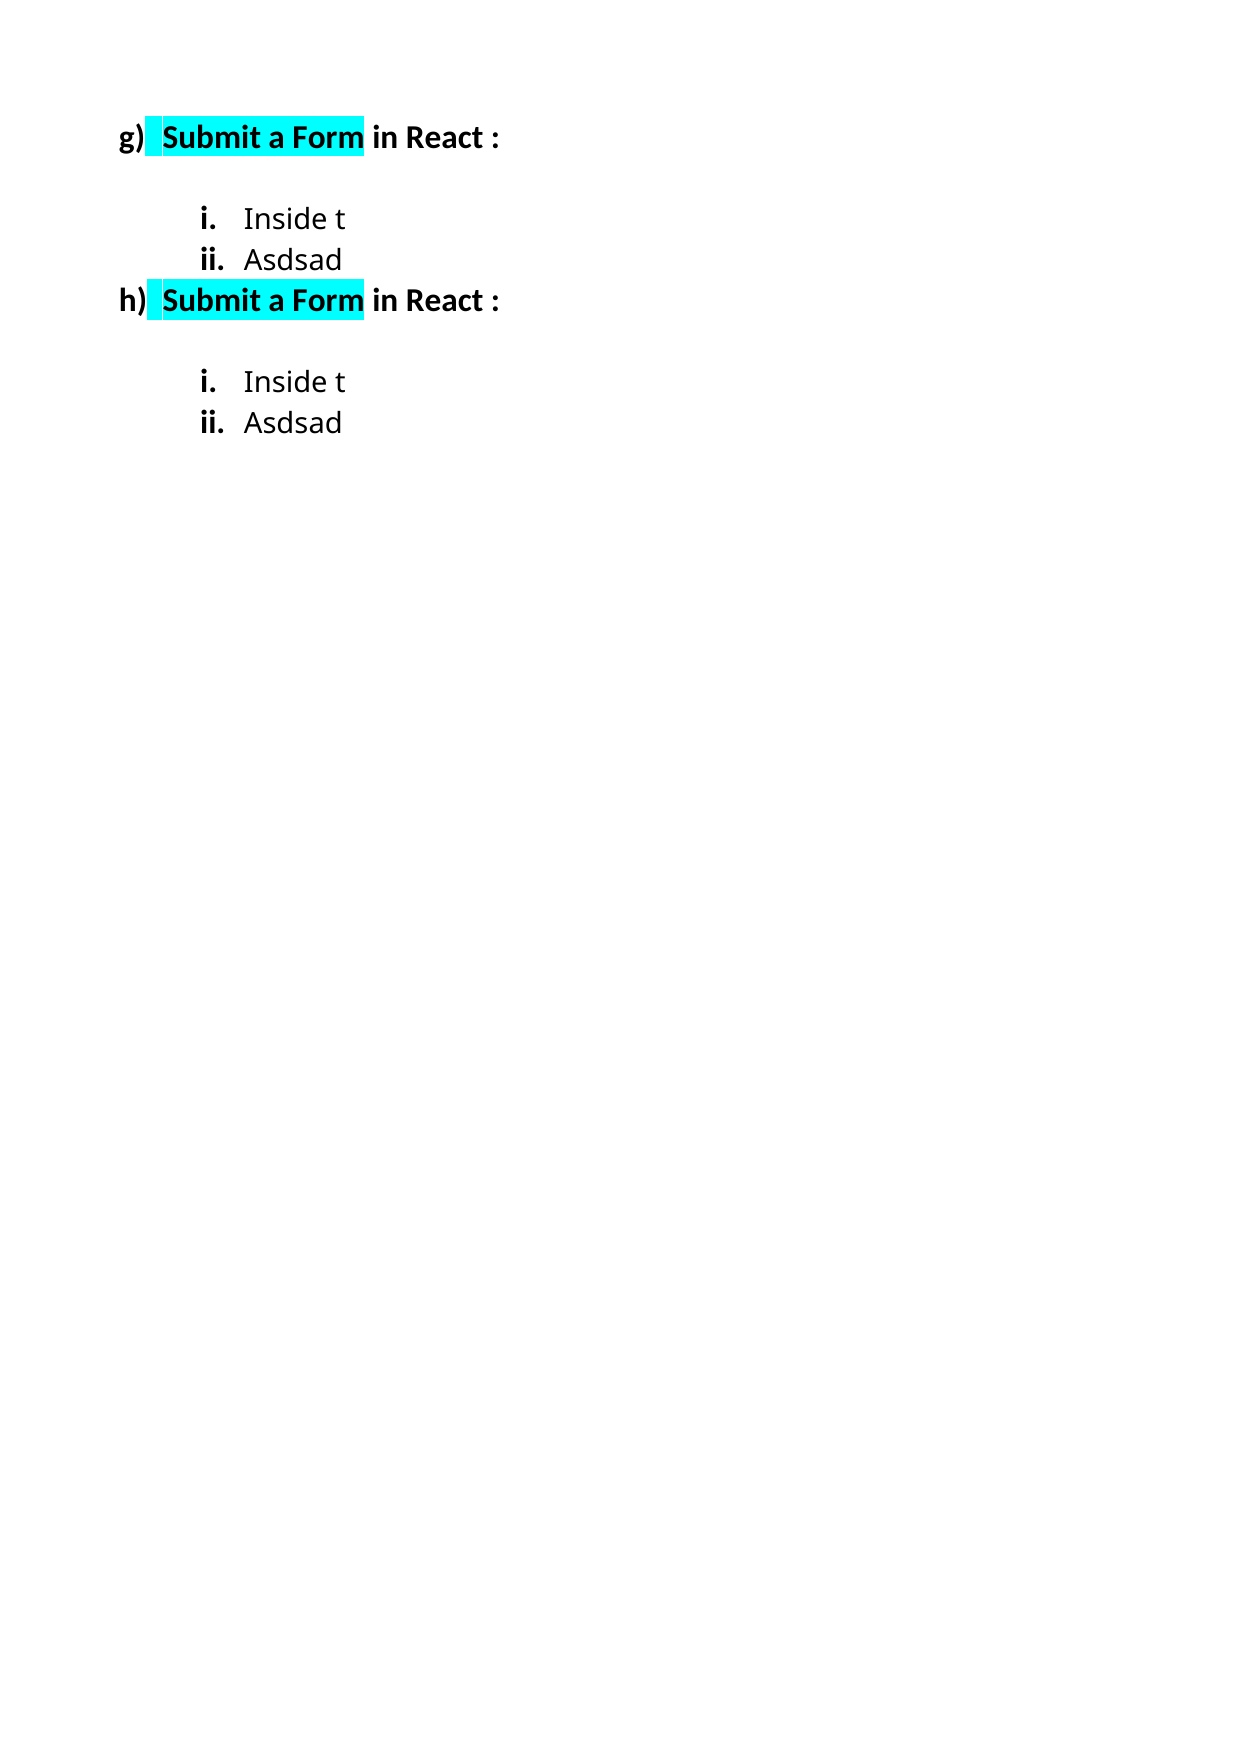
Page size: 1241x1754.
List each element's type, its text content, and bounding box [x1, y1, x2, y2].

list Asdsad [200, 238, 1165, 279]
list Asdsad [200, 401, 1165, 442]
list Inside t [200, 361, 1165, 401]
list Inside t [200, 197, 1165, 238]
list Submit a Form in React : [364, 116, 1165, 156]
list Submit a Form in React : [364, 279, 1165, 320]
